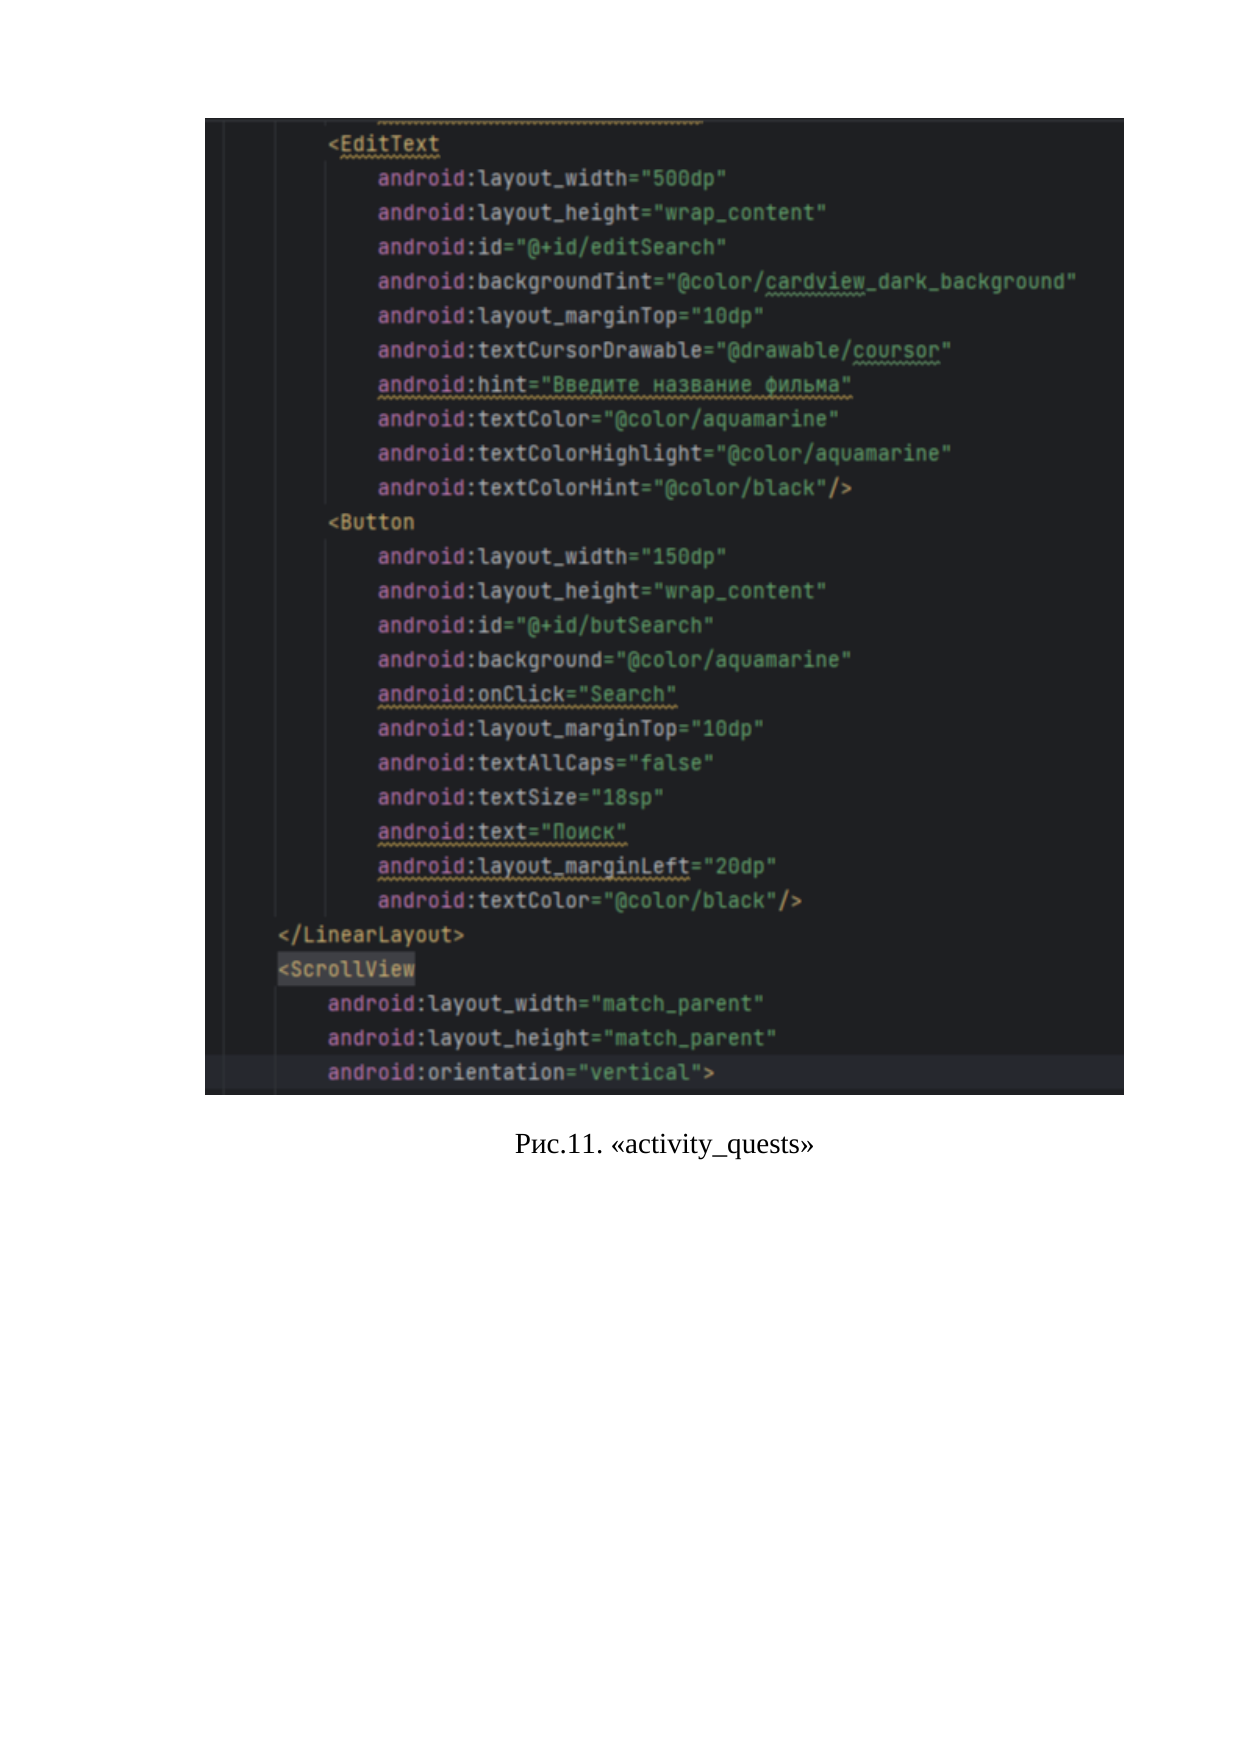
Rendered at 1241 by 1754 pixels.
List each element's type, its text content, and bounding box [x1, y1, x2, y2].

text Рис.11. «activity_quests» [177, 1126, 1152, 1159]
picture [205, 118, 1124, 1095]
